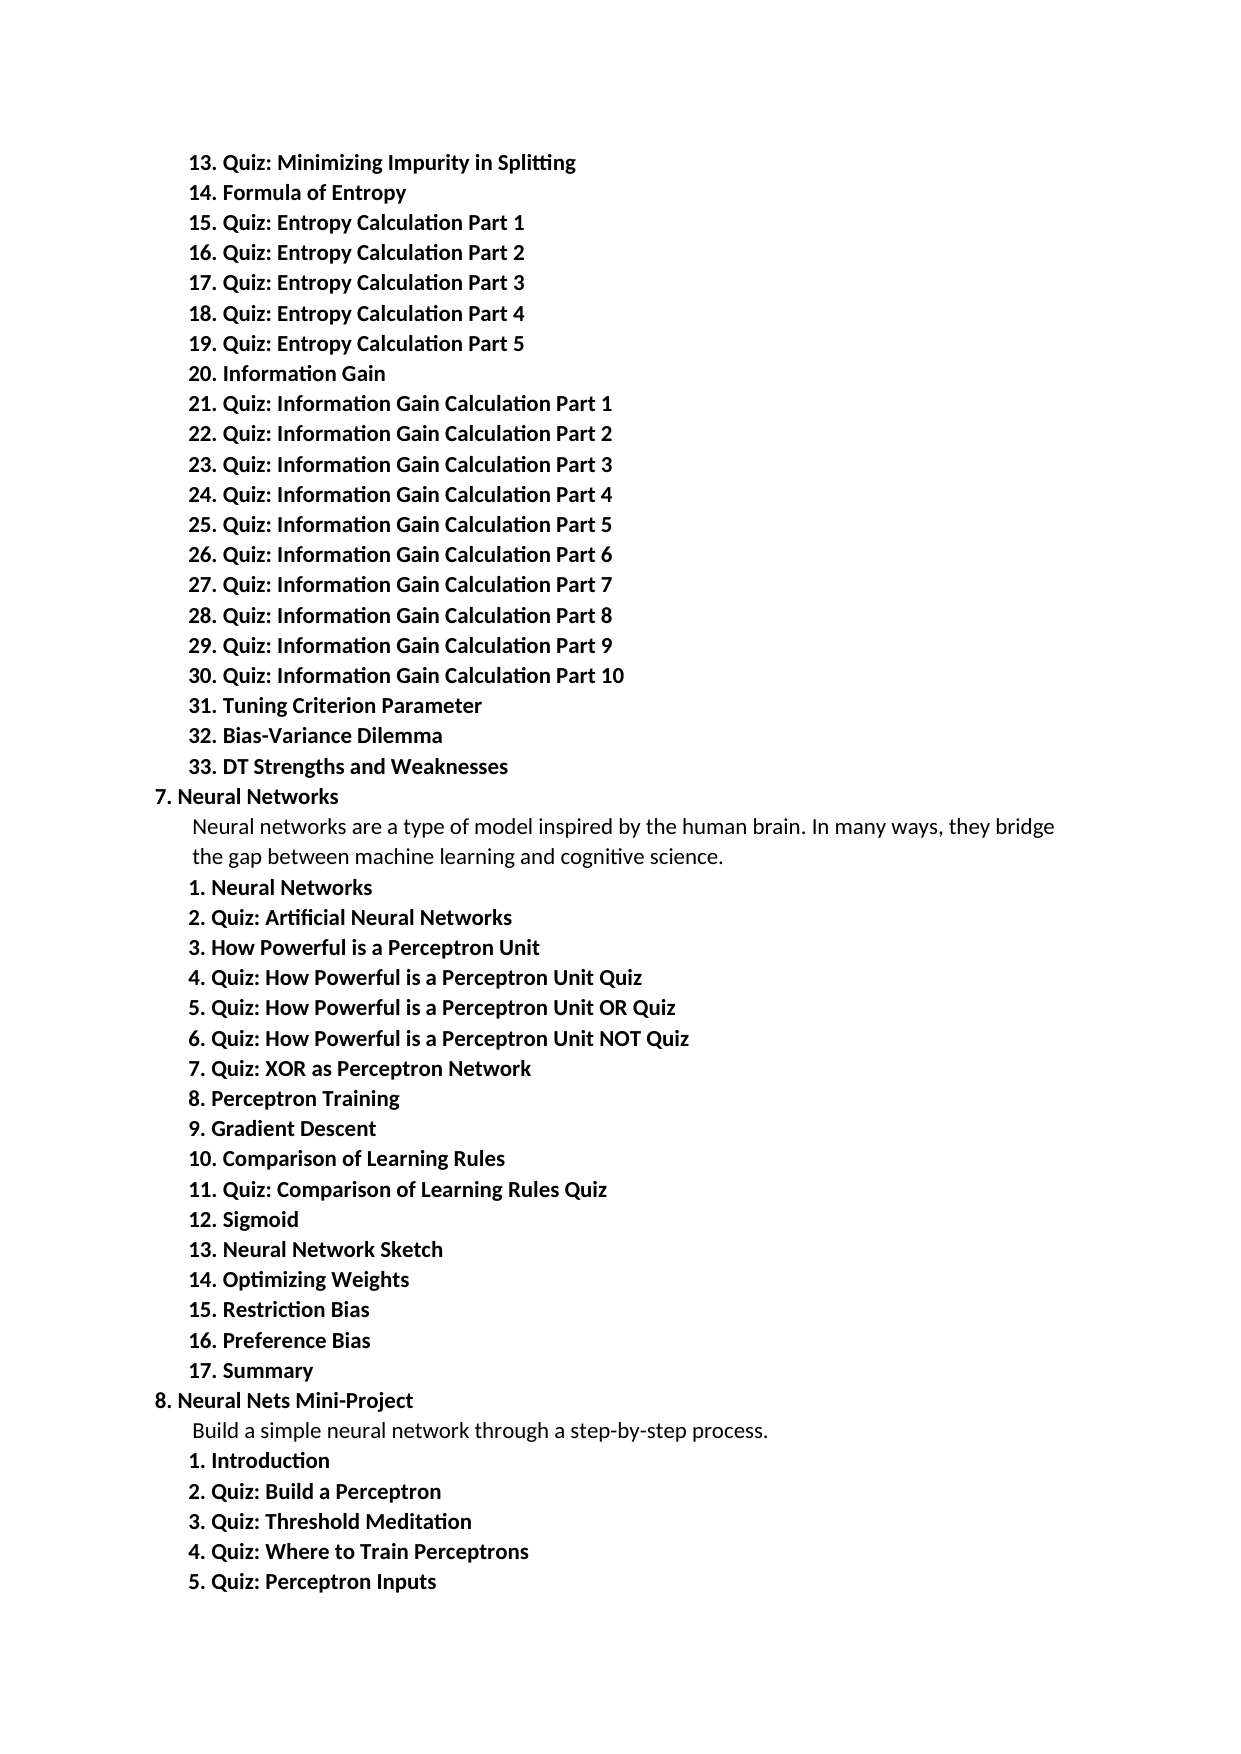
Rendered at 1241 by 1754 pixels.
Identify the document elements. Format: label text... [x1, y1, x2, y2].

list Neural Nets Mini-Project [154, 1386, 1063, 1414]
list Quiz: Entropy Calculation Part 3 [188, 268, 1063, 296]
list Optimizing Weights [188, 1265, 1063, 1293]
list Neural networks are a type of model inspired by the human brain. In many ways, they bridge the gap between machine learning and cognitive science. [192, 812, 1063, 870]
list Formula of Entropy [188, 178, 1063, 206]
list Quiz: Entropy Calculation Part 5 [188, 329, 1063, 357]
list Tuning Criterion Parameter [188, 691, 1063, 719]
list Neural Networks [154, 782, 1063, 810]
list Quiz: How Powerful is a Perceptron Unit OR Quiz [188, 993, 1063, 1021]
list How Powerful is a Perceptron Unit [188, 933, 1063, 961]
list Quiz: Information Gain Calculation Part 4 [188, 480, 1063, 508]
list Quiz: Entropy Calculation Part 1 [188, 208, 1063, 236]
list Quiz: Entropy Calculation Part 2 [188, 238, 1063, 266]
list Quiz: XOR as Perceptron Network [188, 1054, 1063, 1082]
list Quiz: Threshold Meditation [188, 1507, 1063, 1535]
list Bias-Variance Dilemma [188, 722, 1063, 749]
list Restriction Bias [188, 1296, 1063, 1323]
list Neural Network Sketch [188, 1235, 1063, 1263]
list Neural Networks [188, 873, 1063, 901]
list Summary [188, 1356, 1063, 1384]
list Gradient Descent [188, 1114, 1063, 1142]
list Quiz: Comparison of Learning Rules Quiz [188, 1175, 1063, 1203]
list Quiz: Information Gain Calculation Part 3 [188, 450, 1063, 478]
list Quiz: Artificial Neural Networks [188, 903, 1063, 931]
list Preference Bias [188, 1326, 1063, 1354]
list Quiz: Information Gain Calculation Part 8 [188, 601, 1063, 629]
list Quiz: Information Gain Calculation Part 1 [188, 389, 1063, 417]
list Information Gain [188, 359, 1063, 387]
list Build a simple neural network through a step-by-step process. [192, 1416, 1063, 1444]
list Quiz: Entropy Calculation Part 4 [188, 299, 1063, 327]
list Quiz: Information Gain Calculation Part 5 [188, 510, 1063, 538]
list Quiz: How Powerful is a Perceptron Unit Quiz [188, 963, 1063, 991]
list Sigmoid [188, 1205, 1063, 1233]
list Quiz: Information Gain Calculation Part 6 [188, 540, 1063, 568]
list Quiz: Where to Train Perceptrons [188, 1537, 1063, 1565]
list Quiz: Minimizing Impurity in Splitting [188, 148, 1063, 176]
list Quiz: How Powerful is a Perceptron Unit NOT Quiz [188, 1024, 1063, 1052]
list DT Strengths and Weaknesses [188, 752, 1063, 780]
list Quiz: Perceptron Inputs [188, 1567, 1063, 1595]
list Comparison of Learning Rules [188, 1144, 1063, 1172]
list Introduction [188, 1447, 1063, 1474]
list Quiz: Information Gain Calculation Part 10 [188, 661, 1063, 689]
list Quiz: Build a Perceptron [188, 1477, 1063, 1505]
list Perceptron Training [188, 1084, 1063, 1112]
list Quiz: Information Gain Calculation Part 7 [188, 571, 1063, 598]
list Quiz: Information Gain Calculation Part 9 [188, 631, 1063, 659]
list Quiz: Information Gain Calculation Part 2 [188, 419, 1063, 447]
